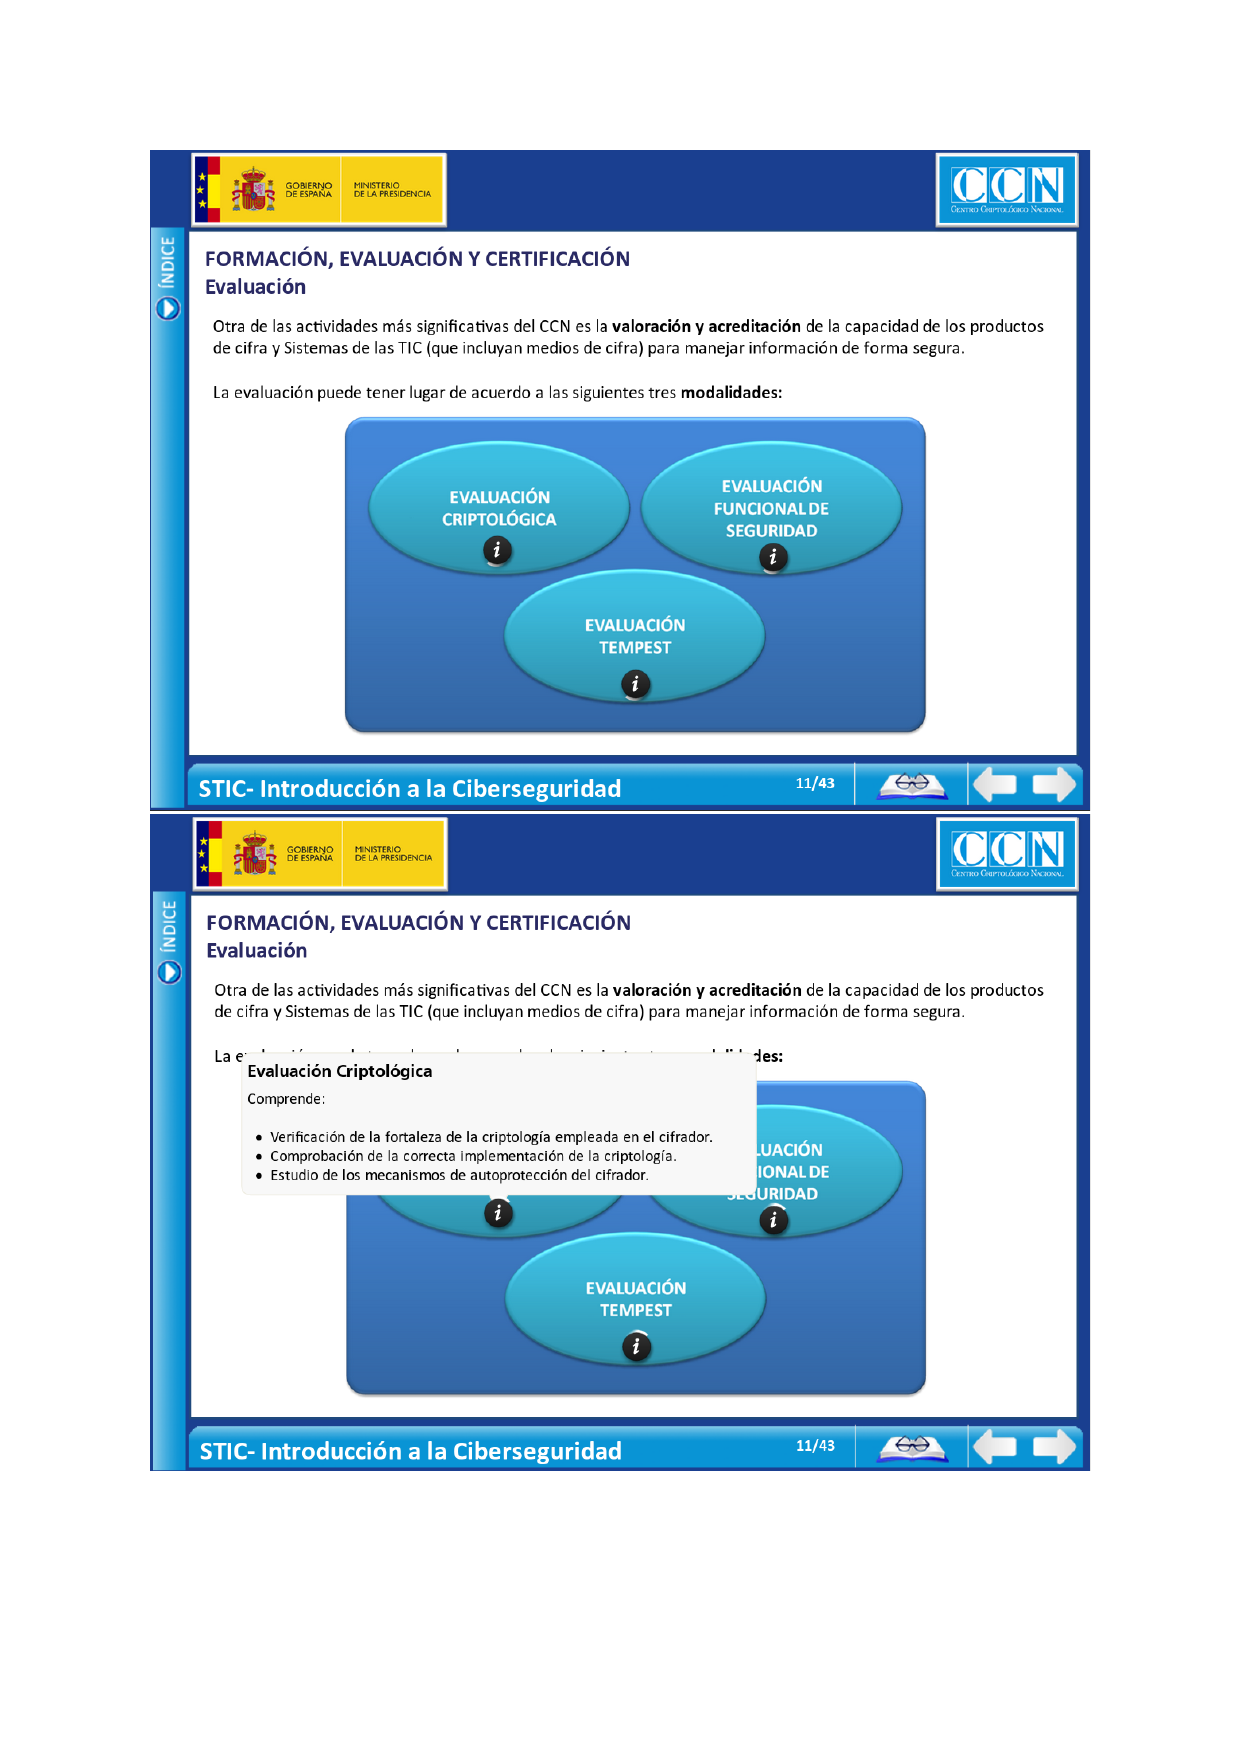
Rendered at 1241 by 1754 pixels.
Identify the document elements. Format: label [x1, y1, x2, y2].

picture [150, 150, 1091, 811]
picture [150, 814, 1091, 1471]
